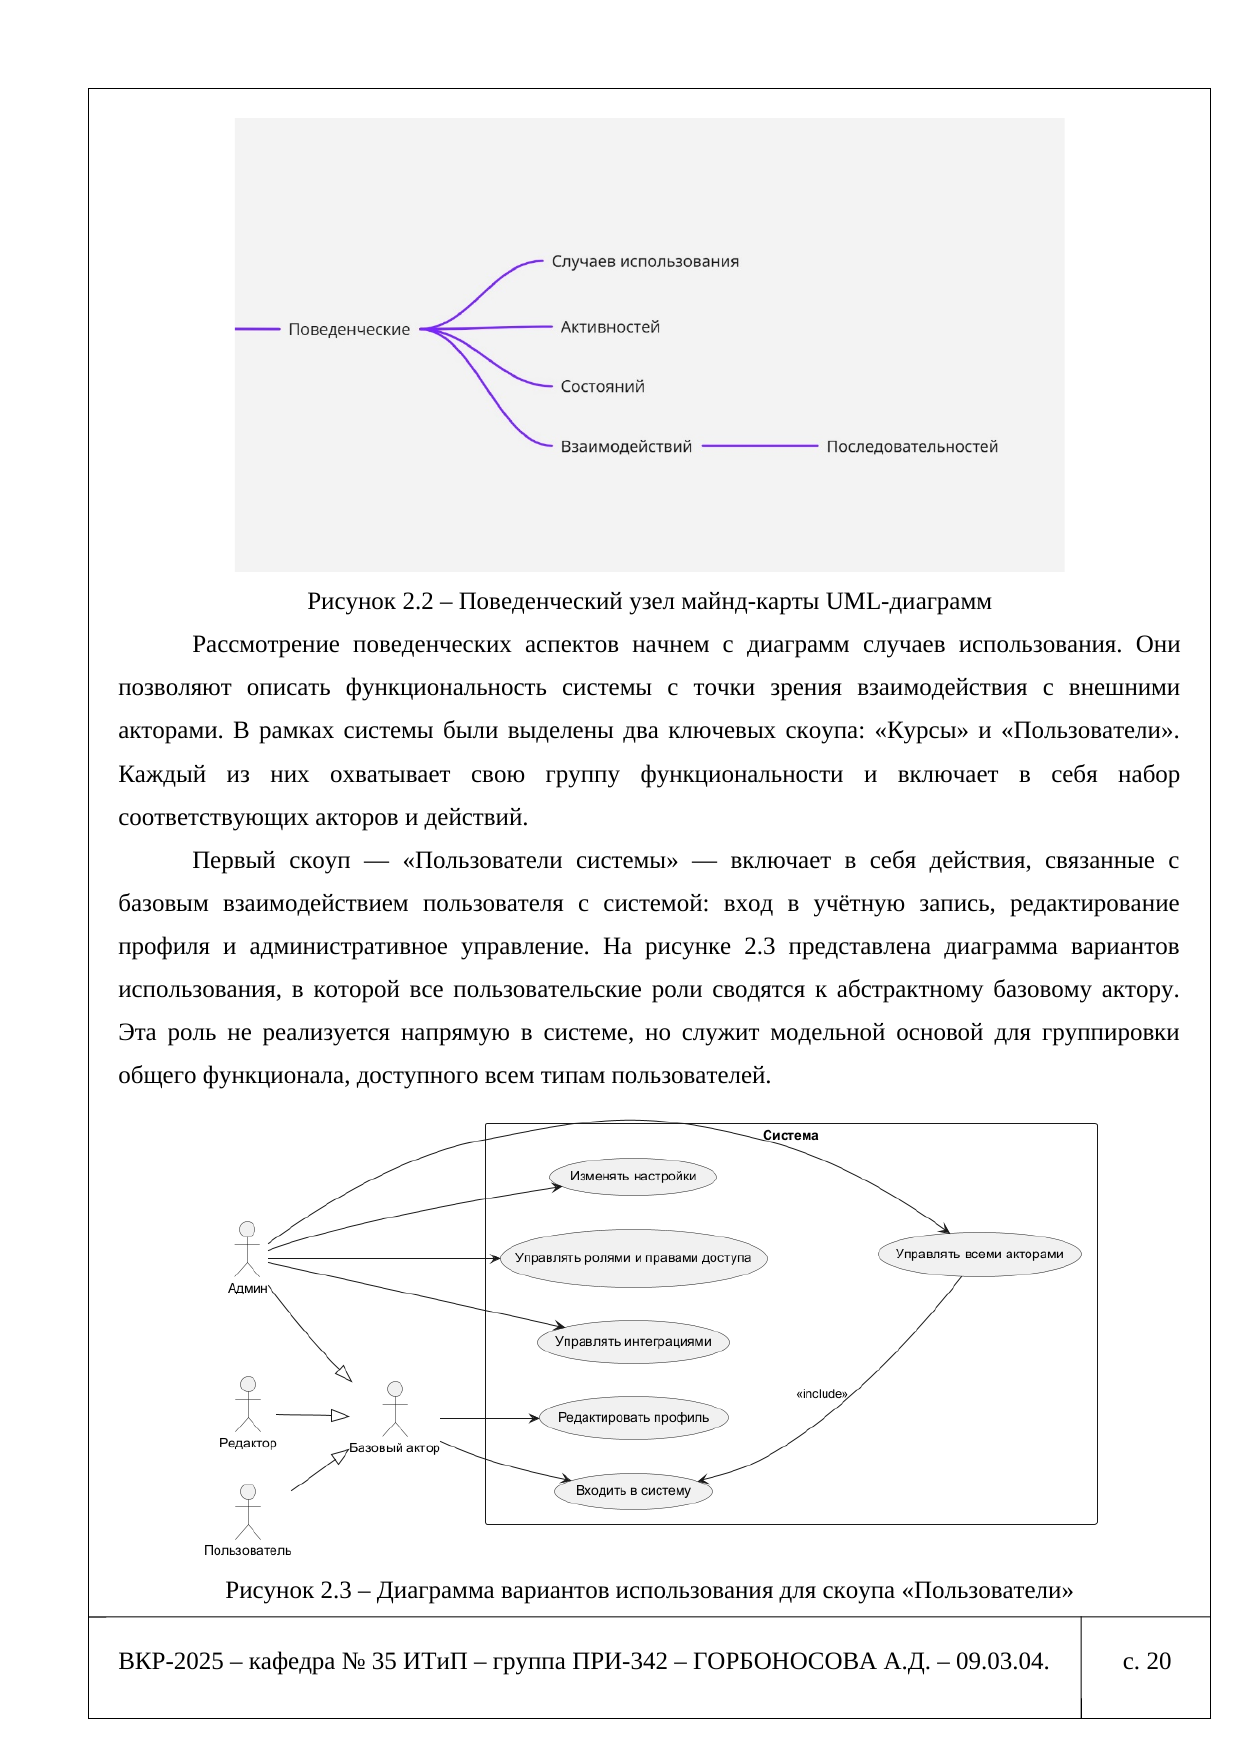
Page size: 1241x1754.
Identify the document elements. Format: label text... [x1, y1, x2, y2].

picture [198, 1103, 1101, 1561]
text Первый скоуп — «Пользователи системы» — включает в себя действия, связанные с базовым взаимодействием пользователя с системой: вход в учётную запись, редактирование профиля и административное управление. На рисунке 2.3 представлена диаграмма вариантов использования, в которой все пользовательские роли сводятся к абстрактному базовому актору. Эта роль не реализуется напрямую в системе, но служит модельной основой для группировки общего функционала, доступного всем типам пользователей. [118, 845, 1181, 1089]
text Рассмотрение поведенческих аспектов начнем с диаграмм случаев использования. Они позволяют описать функциональность системы с точки зрения взаимодействия с внешними акторами. В рамках системы были выделены два ключевых скоупа: «Курсы» и «Пользователи». Каждый из них охватывает свою группу функциональности и включает в себя набор соответствующих акторов и действий. [118, 629, 1181, 831]
picture [234, 118, 1065, 572]
text Рисунок 2.3 – Диаграмма вариантов использования для скоупа «Пользователи» [118, 1575, 1181, 1604]
text Рисунок 2.2 – Поведенческий узел майнд-карты UML-диаграмм [118, 586, 1181, 615]
